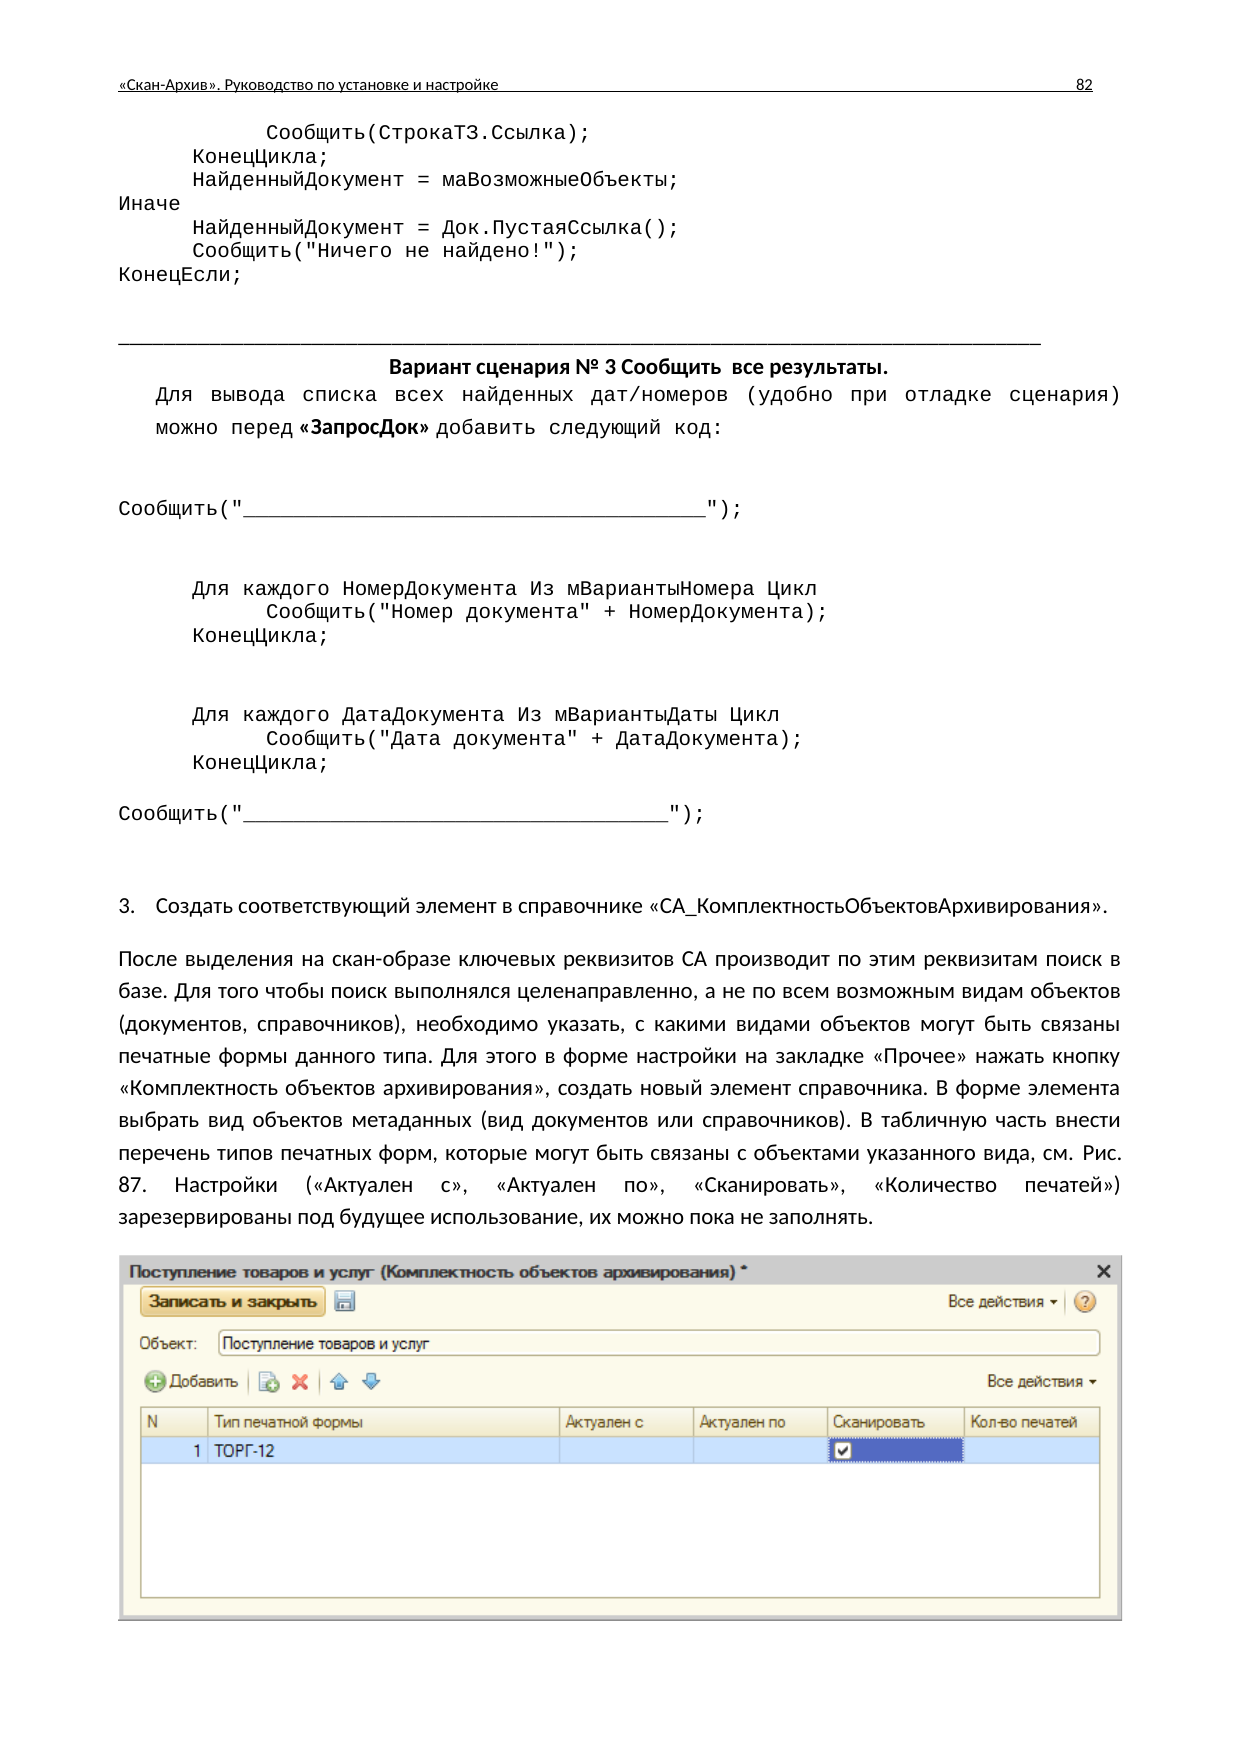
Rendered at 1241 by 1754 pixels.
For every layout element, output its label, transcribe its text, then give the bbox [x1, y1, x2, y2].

list Вариант сценария № 3 Сообщить все результаты. [156, 352, 1122, 380]
list Создать соответствующий элемент в справочнике «СА_КомплектностьОбъектовАрхивирования». [118, 891, 1122, 919]
text КонецЦикла; [118, 146, 1122, 169]
text Для каждого НомерДокумента Из мВариантыНомера Цикл [118, 577, 1122, 601]
text Сообщить("__________________________________"); [118, 803, 1122, 827]
text Сообщить("_____________________________________"); [118, 498, 1122, 521]
text Для каждого ДатаДокумента Из мВариантыДаты Цикл [118, 704, 1122, 728]
text Сообщить("Дата документа" + ДатаДокумента); [118, 728, 1122, 752]
text Сообщить("Номер документа" + НомерДокумента); [118, 601, 1122, 625]
text Иначе [118, 193, 1122, 217]
list _________________________________________________________________________________ [118, 320, 1122, 348]
text Сообщить("Ничего не найдено!"); [118, 240, 1122, 264]
text После выделения на скан-образе ключевых реквизитов СА производит по этим реквизитам поиск в базе. Для того чтобы поиск выполнялся целенаправленно, а не по всем возможным видам объектов (документов, справочников), необходимо указать, с какими видами объектов могут быть связаны печатные формы данного типа. Для этого в форме настройки на закладке «Прочее» нажать кнопку «Комплектность объектов архивирования», создать новый элемент справочника. В форме элемента выбрать вид объектов метаданных (вид документов или справочников). В табличную часть внести перечень типов печатных форм, которые могут быть связаны с объектами указанного вида, см. Рис. 87. Настройки («Актуален с», «Актуален по», «Сканировать», «Количество печатей») зарезервированы под будущее использование, их можно пока не заполнять. [118, 944, 1122, 1230]
text КонецЦикла; [118, 752, 1122, 775]
text НайденныйДокумент = Док.ПустаяСсылка(); [118, 217, 1122, 240]
text КонецЦикла; [118, 625, 1122, 648]
text НайденныйДокумент = маВозможныеОбъекты; [118, 169, 1122, 193]
list Для вывода списка всех найденных дат/номеров (удобно при отладке сценария) можно перед «ЗапросДок» добавить следующий код: [156, 384, 1122, 441]
text КонецЕсли; [118, 264, 1122, 288]
text Сообщить(СтрокаТЗ.Ссылка); [118, 122, 1122, 146]
picture [118, 1255, 1123, 1621]
